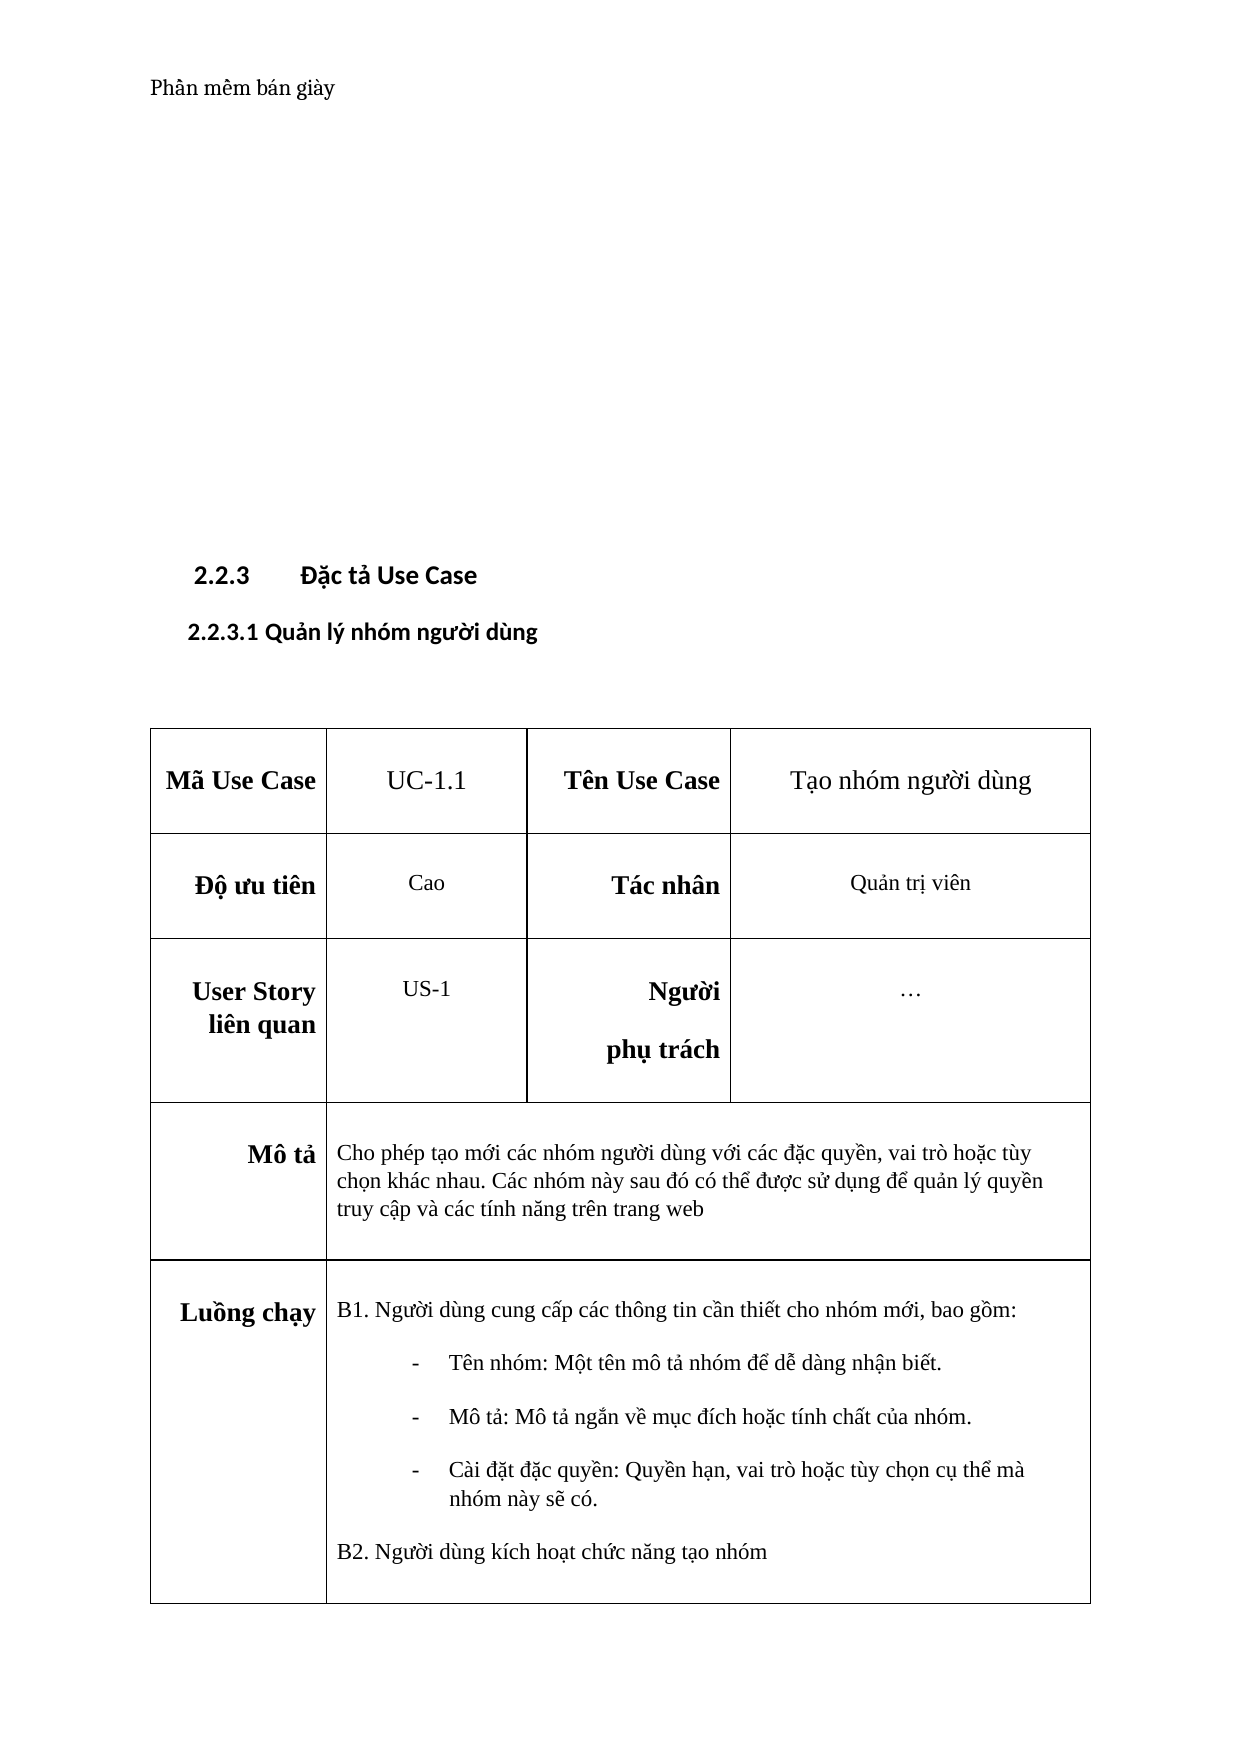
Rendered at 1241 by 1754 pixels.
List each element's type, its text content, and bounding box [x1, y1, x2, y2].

table_header Mã Use Case [151, 729, 326, 833]
table_header Tên Use Case [528, 729, 730, 833]
table_cell Tác nhân [528, 834, 730, 938]
table_cell Mô tả [151, 1103, 326, 1259]
table_cell Cho phép tạo mới các nhóm người dùng với các đặc quyền, vai trò hoặc tùy chọn khác nhau. Các nhóm này sau đó có thể được sử dụng để quản lý quyền truy cập và các tính năng trên trang web [327, 1103, 1090, 1259]
table_cell Luồng chạy [151, 1261, 326, 1603]
table_header UC-1.1 [327, 729, 526, 833]
table_cell User Story liên quan [151, 939, 326, 1102]
table_cell Độ ưu tiên [151, 834, 326, 938]
table_cell … [731, 939, 1090, 1102]
table_cell Cao [327, 834, 526, 938]
table_cell Người phụ trách [528, 939, 730, 1102]
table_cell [327, 1261, 1090, 1603]
table_cell US-1 [327, 939, 526, 1102]
subtitle 2.2.3 Đặc tả Use Case [194, 558, 1090, 591]
subtitle 2.2.3.1 Quản lý nhóm người dùng [187, 616, 1090, 647]
table_cell Quản trị viên [731, 834, 1090, 938]
table_header Tạo nhóm người dùng [731, 729, 1090, 833]
